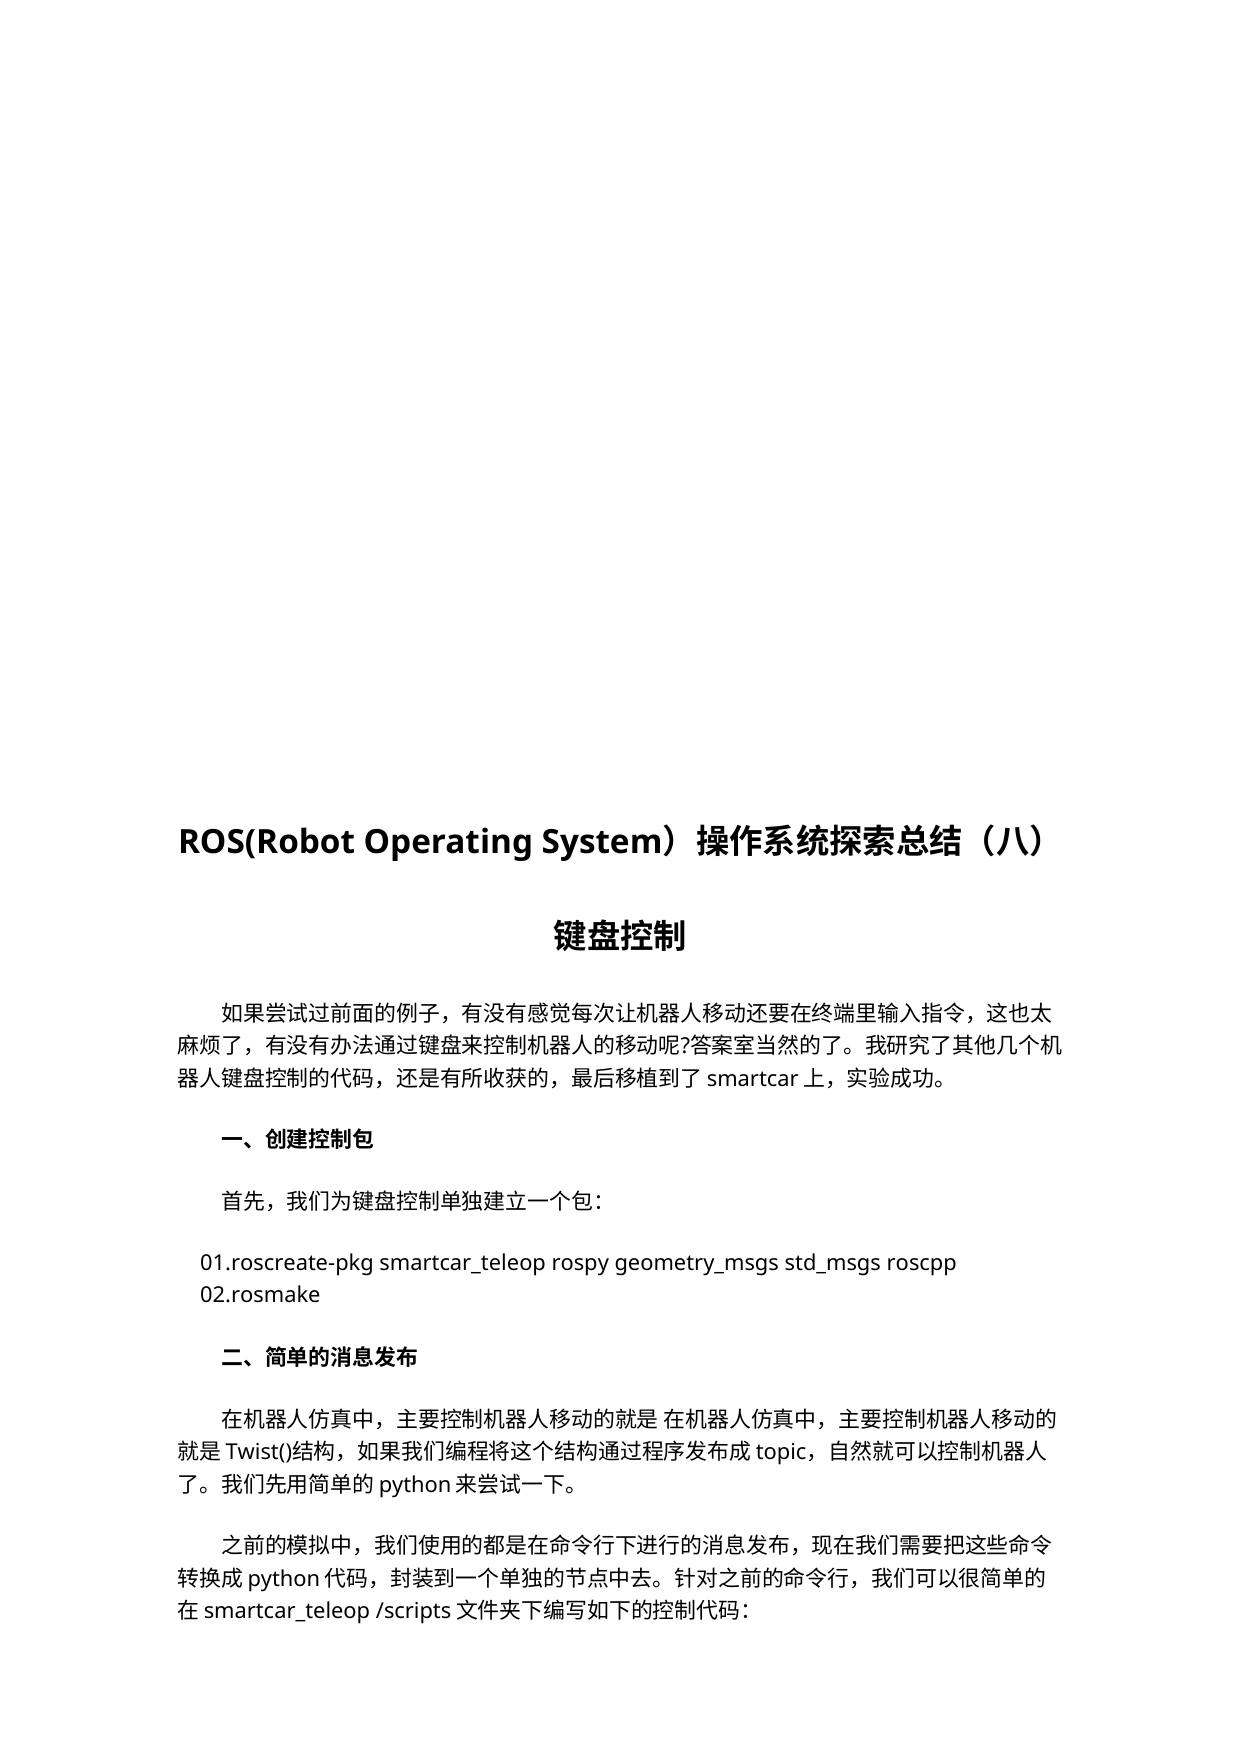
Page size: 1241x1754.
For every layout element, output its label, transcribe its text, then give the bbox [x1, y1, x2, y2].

text 二、简单的消息发布 [177, 1339, 1063, 1372]
text 如果尝试过前面的例子，有没有感觉每次让机器人移动还要在终端里输入指令，这也太麻烦了，有没有办法通过键盘来控制机器人的移动呢?答案室当然的了。我研究了其他几个机器人键盘控制的代码，还是有所收获的，最后移植到了smartcar上，实验成功。 [177, 995, 1063, 1093]
text ROS(Robot Operating System）操作系统探索总结（八） [177, 807, 1063, 872]
text 之前的模拟中，我们使用的都是在命令行下进行的消息发布，现在我们需要把这些命令转换成python代码，封装到一个单独的节点中去。针对之前的命令行，我们可以很简单的在smartcar_teleop /scripts文件夹下编写如下的控制代码： [177, 1528, 1063, 1625]
text 在机器人仿真中，主要控制机器人移动的就是 在机器人仿真中，主要控制机器人移动的就是Twist()结构，如果我们编程将这个结构通过程序发布成topic，自然就可以控制机器人了。我们先用简单的python来尝试一下。 [177, 1401, 1063, 1499]
text 01.roscreate-pkg smartcar_teleop rospy geometry_msgs std_msgs roscpp 02.rosmake [177, 1245, 1063, 1310]
text 首先，我们为键盘控制单独建立一个包： [177, 1184, 1063, 1216]
text 一、创建控制包 [177, 1122, 1063, 1154]
text 键盘控制 [177, 901, 1063, 966]
